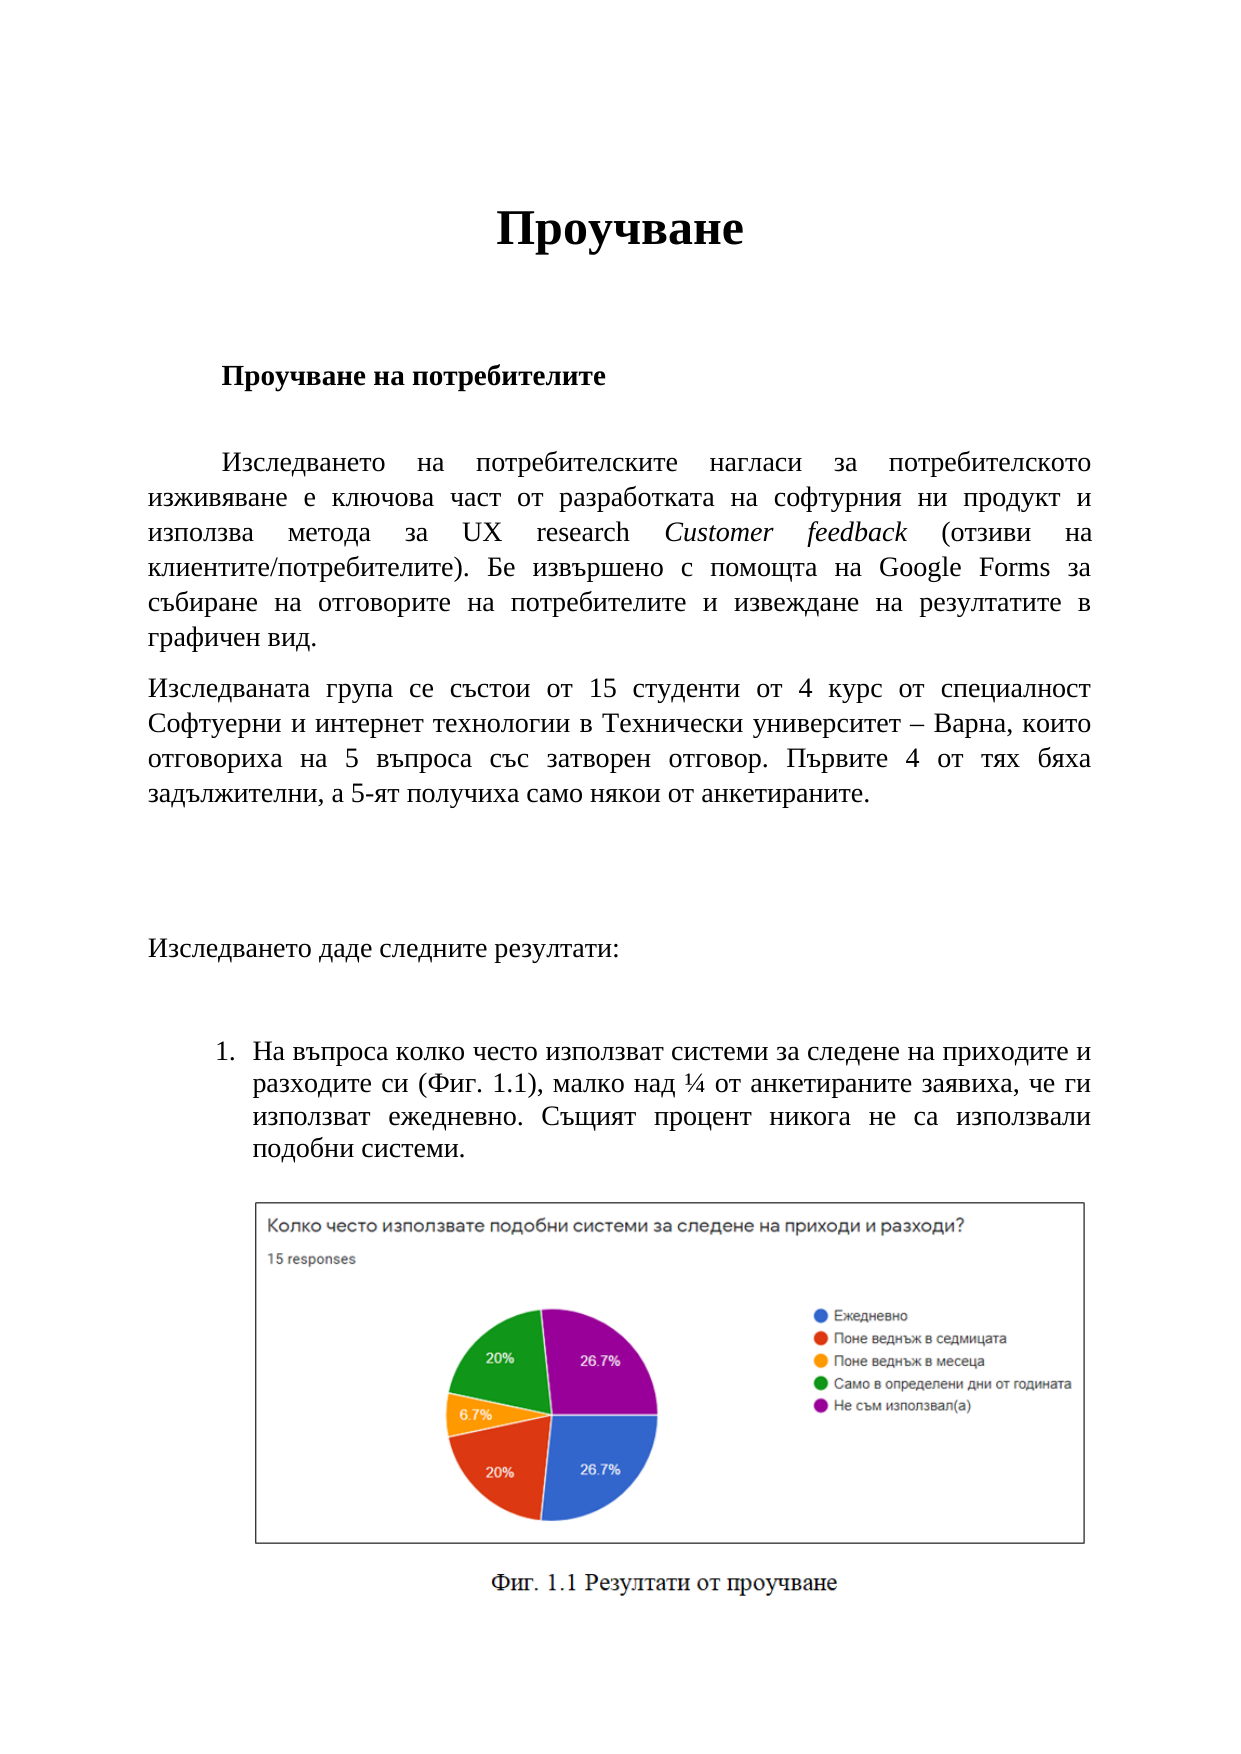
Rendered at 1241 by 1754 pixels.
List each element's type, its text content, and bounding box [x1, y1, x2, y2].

subtitle Проучване [148, 198, 1093, 255]
text Изследването даде следните резултати: [148, 931, 1093, 963]
text Изследваната група се състои от 15 студенти от 4 курс от специалност Софтуерни и интернет технологии в Технически университет – Варна, които отговориха на 5 въпроса със затворен отговор. Първите 4 от тях бяха задължителни, а 5-ят получиха само някои от анкетираните. [148, 671, 1093, 808]
list На въпроса колко често използват системи за следене на приходите и разходите си (Фиг. 1.1), малко над ¼ от анкетираните заявиха, че ги използват ежедневно. Същият процент никога не са използвали подобни системи. [215, 1034, 1093, 1163]
picture [252, 1198, 1089, 1599]
subtitle Проучване на потребителите [148, 358, 1093, 391]
text Изследването на потребителските нагласи за потребителското изживяване е ключова част от разработката на софтурния ни продукт и използва метода за UX research Customer feedback (отзиви на клиентите/потребителите). Бе извършено с помощта на Google Forms за събиране на отговорите на потребителите и извеждане на резултатите в графичен вид. [148, 445, 1093, 652]
